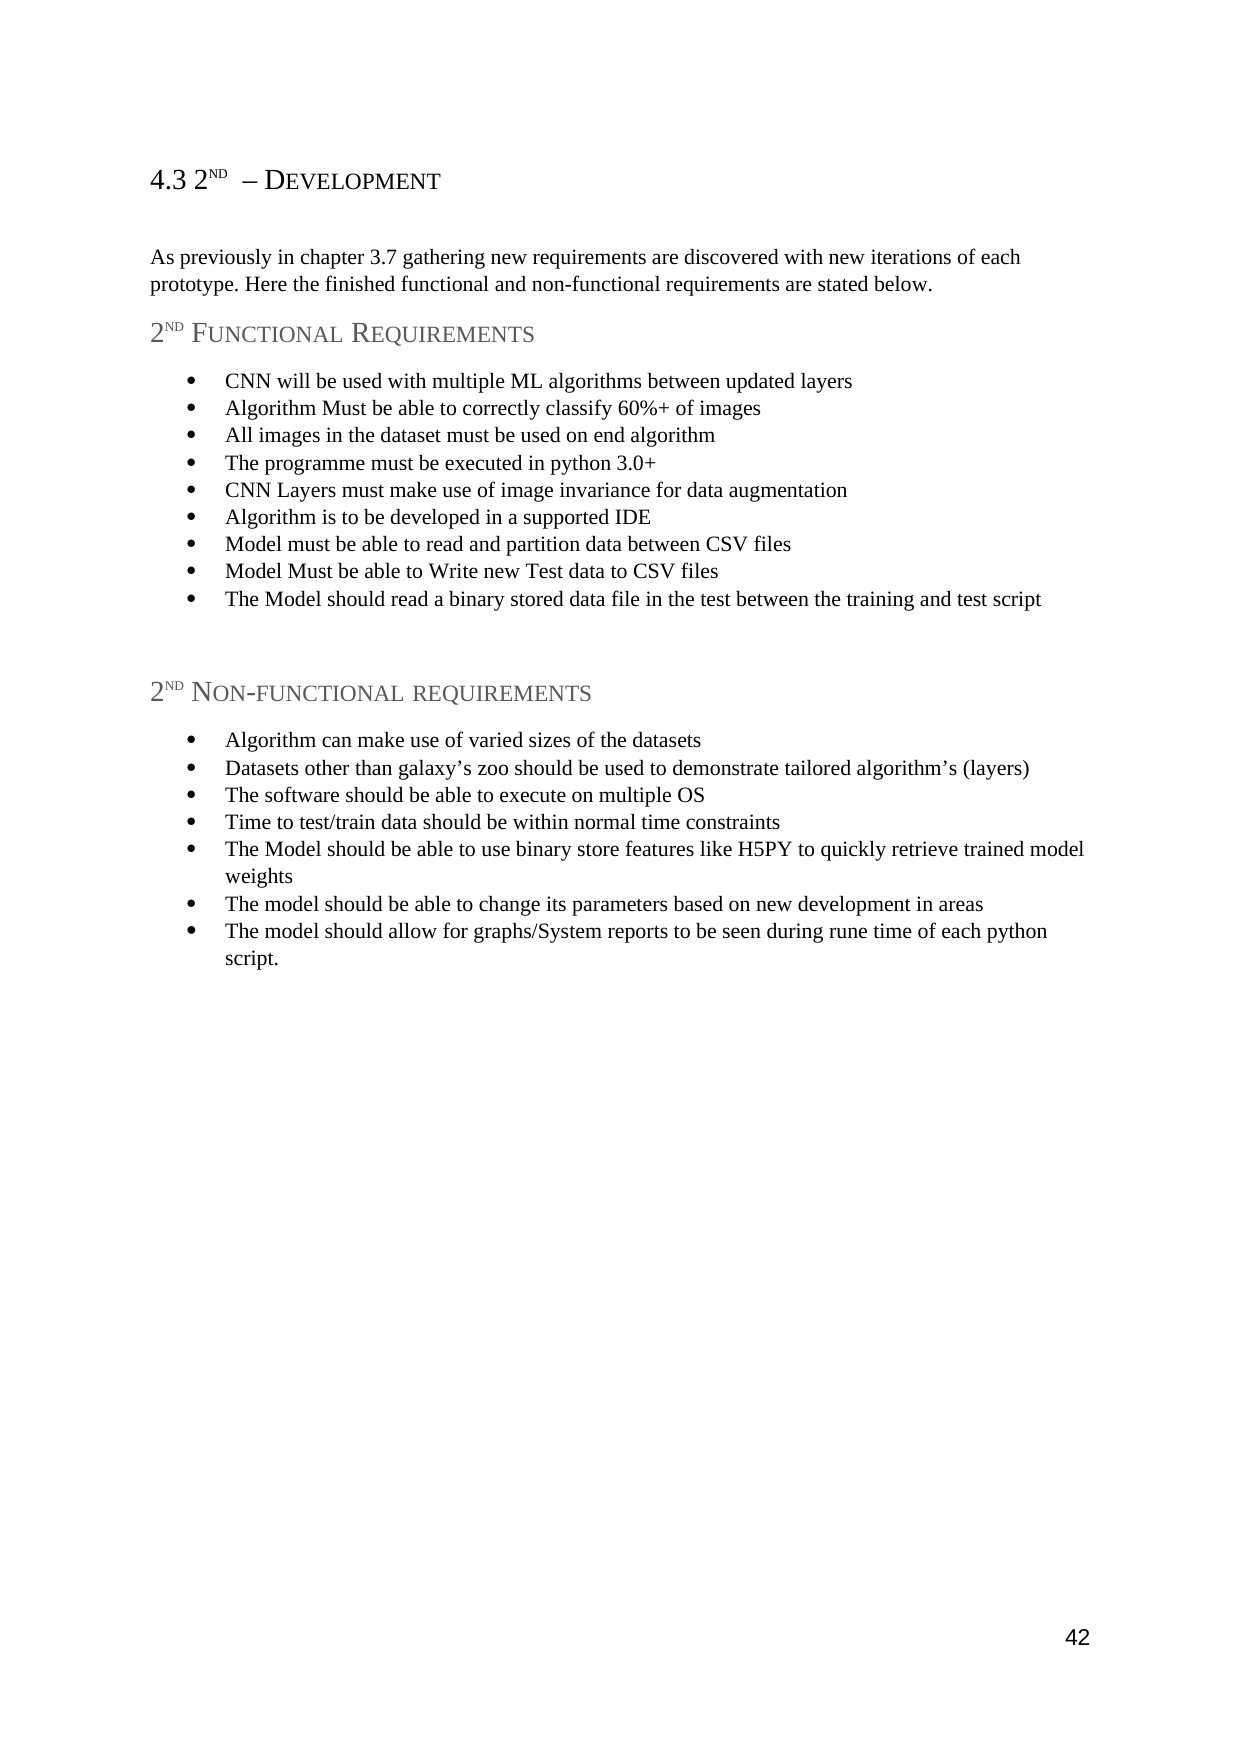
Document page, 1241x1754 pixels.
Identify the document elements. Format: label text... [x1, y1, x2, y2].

list The model should allow for graphs/System reports to be seen during rune time of each python script. [187, 918, 1090, 970]
list CNN will be used with multiple ML algorithms between updated layers [187, 368, 1090, 393]
list Model Must be able to Write new Test data to CSV files [187, 558, 1090, 584]
list Time to test/train data should be within normal time constraints [187, 809, 1090, 834]
subtitle 4.3 2nd – Development [150, 162, 1090, 196]
list CNN Layers must make use of image invariance for data augmentation [187, 477, 1090, 502]
list Algorithm can make use of varied sizes of the datasets [187, 727, 1090, 753]
list The Model should read a binary stored data file in the test between the training and test script [187, 586, 1090, 611]
list Model must be able to read and partition data between CSV files [187, 531, 1090, 556]
list Algorithm is to be developed in a supported IDE [187, 504, 1090, 529]
list The programme must be executed in python 3.0+ [187, 450, 1090, 475]
list The software should be able to execute on multiple OS [187, 782, 1090, 807]
list The model should be able to change its parameters based on new development in areas [187, 891, 1090, 916]
text As previously in chapter 3.7 gathering new requirements are discovered with new iterations of each prototype. Here the finished functional and non-functional requirements are stated below. [150, 244, 1090, 297]
list Datasets other than galaxy’s zoo should be used to demonstrate tailored algorithm’s (layers) [187, 754, 1090, 780]
subtitle 2nd Non-functional requirements [150, 674, 1090, 708]
list All images in the dataset must be used on end algorithm [187, 422, 1090, 448]
list The Model should be able to use binary store features like H5PY to quickly retrieve trained model weights [187, 836, 1090, 888]
subtitle 2nd Functional Requirements [150, 315, 1090, 349]
list Algorithm Must be able to correctly classify 60%+ of images [187, 395, 1090, 421]
